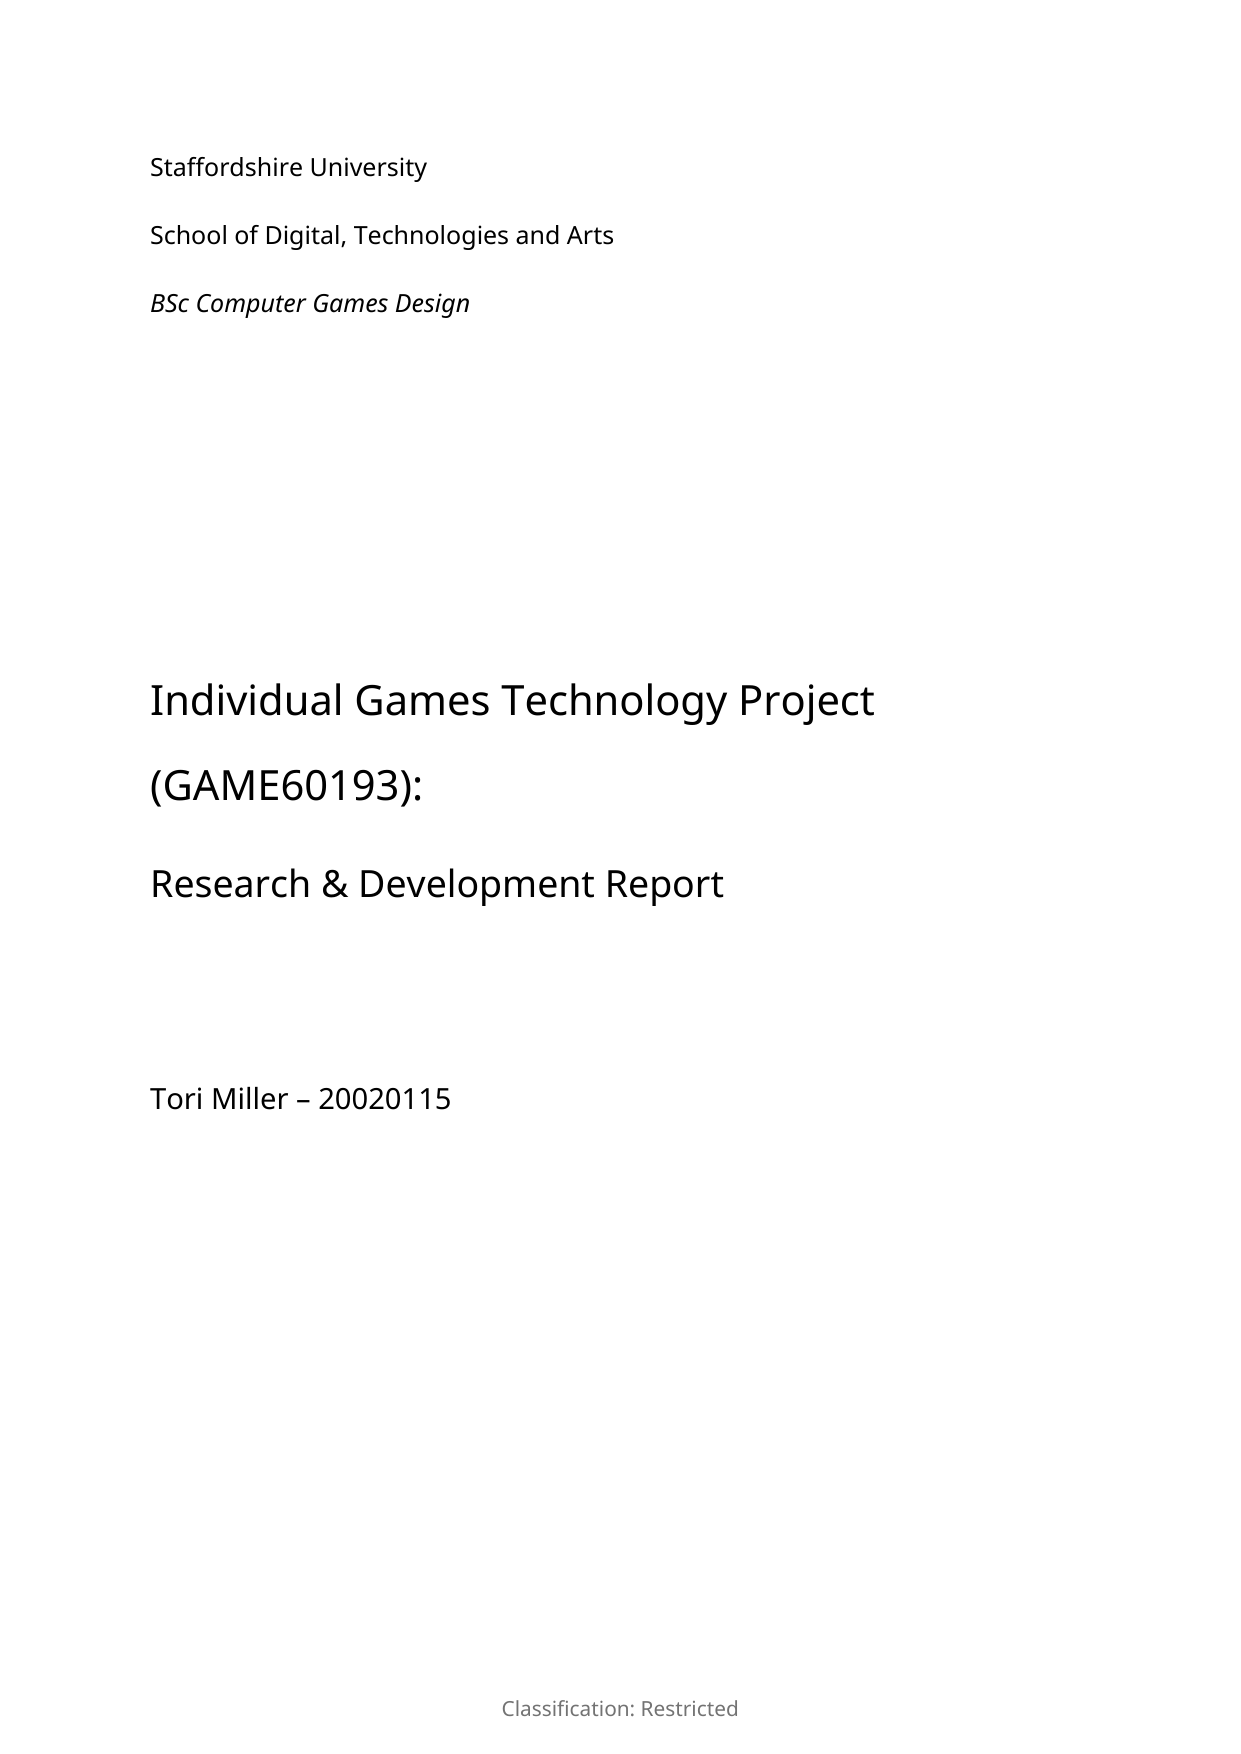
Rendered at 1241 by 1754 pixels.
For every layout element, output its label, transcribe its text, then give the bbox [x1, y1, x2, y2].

text School of Digital, Technologies and Arts [150, 218, 1090, 252]
text Individual Games Technology Project (GAME60193): [150, 671, 1090, 813]
text BSc Computer Games Design [150, 285, 1090, 319]
text Tori Miller – 20020115 [150, 1078, 1090, 1118]
text Research & Development Report [150, 858, 1090, 909]
text Staffordshire University [150, 150, 1090, 184]
